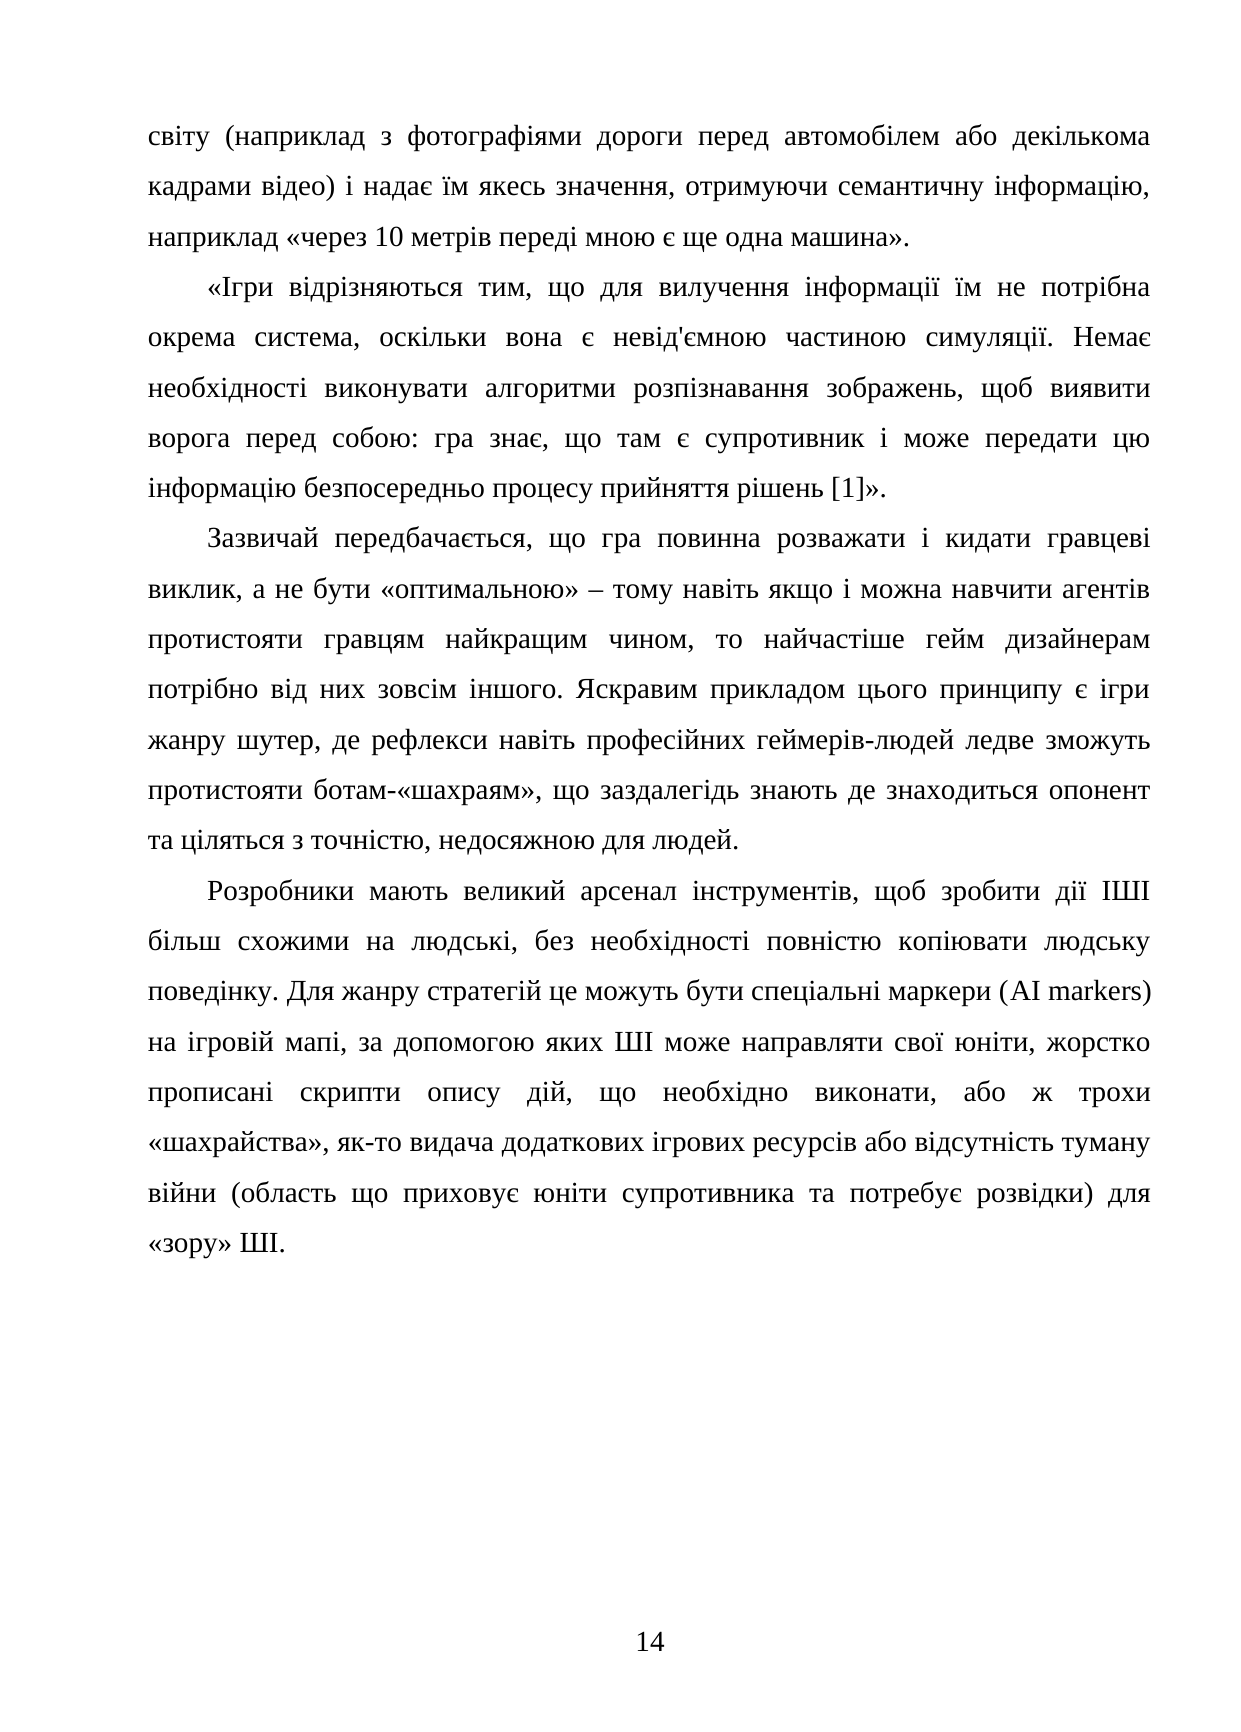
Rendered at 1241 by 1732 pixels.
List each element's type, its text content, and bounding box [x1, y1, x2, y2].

text «Ігри відрізняються тим, що для вилучення інформації їм не потрібна окрема система, оскільки вона є невід'ємною частиною симуляції. Немає необхідності виконувати алгоритми розпізнавання зображень, щоб виявити ворога перед собою: гра знає, що там є супротивник і може передати цю інформацію безпосередньо процесу прийняття рішень [1]». [148, 269, 1152, 504]
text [148, 118, 1152, 252]
text Розробники мають великий арсенал інструментів, щоб зробити дії ІШІ більш схожими на людські, без необхідності повністю копіювати людську поведінку. Для жанру стратегій це можуть бути спеціальні маркери (AI markers) на ігровій мапі, за допомогою яких ШІ може направляти свої юніти, жорстко прописані скрипти опису дій, що необхідно виконати, або ж трохи «шахрайства», як-то видача додаткових ігрових ресурсів або відсутність туману війни (область що приховує юніти супротивника та потребує розвідки) для «зору» ШІ. [148, 873, 1152, 1258]
text Зазвичай передбачається, що гра повинна розважати і кидати гравцеві виклик, а не бути «оптимальною» – тому навіть якщо і можна навчити агентів протистояти гравцям найкращим чином, то найчастіше гейм дизайнерам потрібно від них зовсім іншого. Яскравим прикладом цього принципу є ігри жанру шутер, де рефлекси навіть професійних геймерів-людей ледве зможуть протистояти ботам-«шахраям», що заздалегідь знають де знаходиться опонент та ціляться з точністю, недосяжною для людей. [148, 521, 1152, 856]
